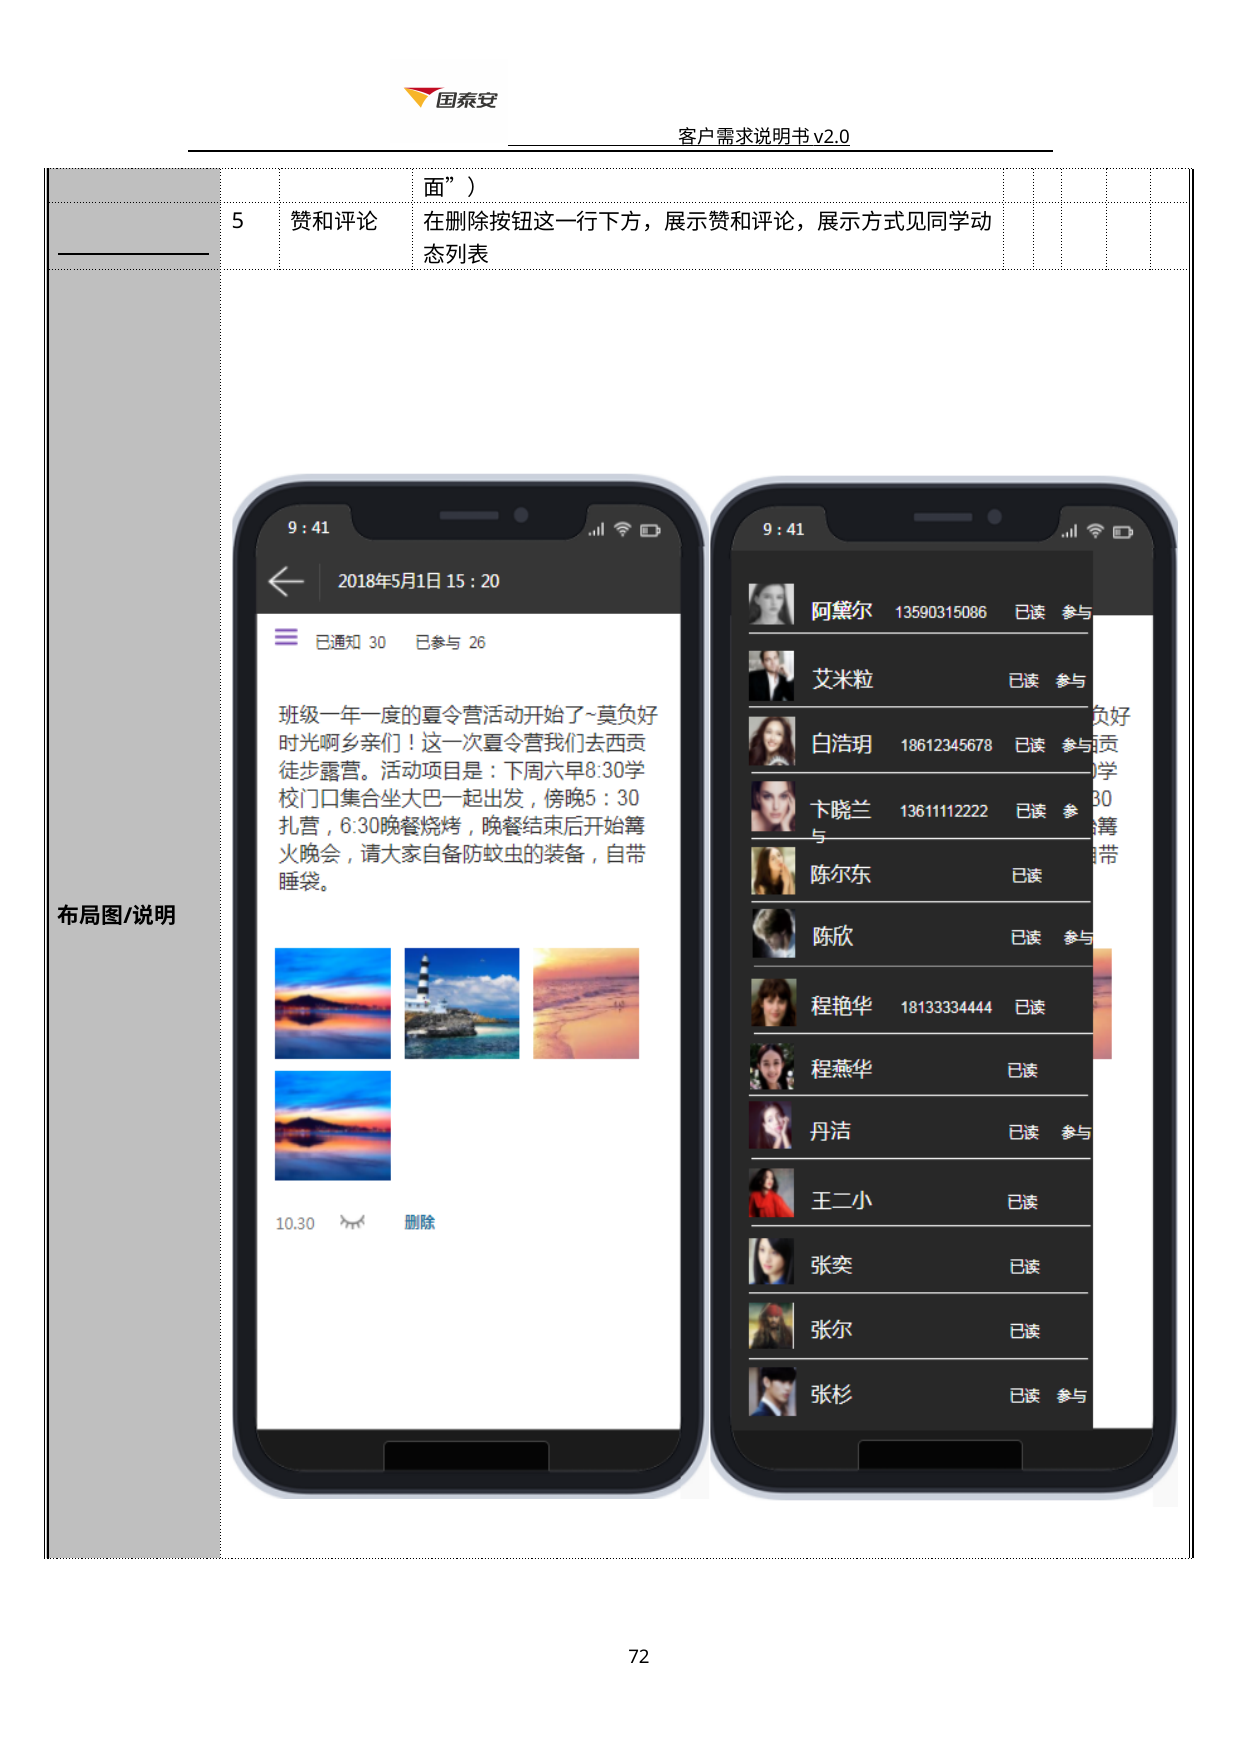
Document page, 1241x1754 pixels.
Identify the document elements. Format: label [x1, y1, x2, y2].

picture [231, 464, 1178, 1505]
picture [390, 59, 508, 143]
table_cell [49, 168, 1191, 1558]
